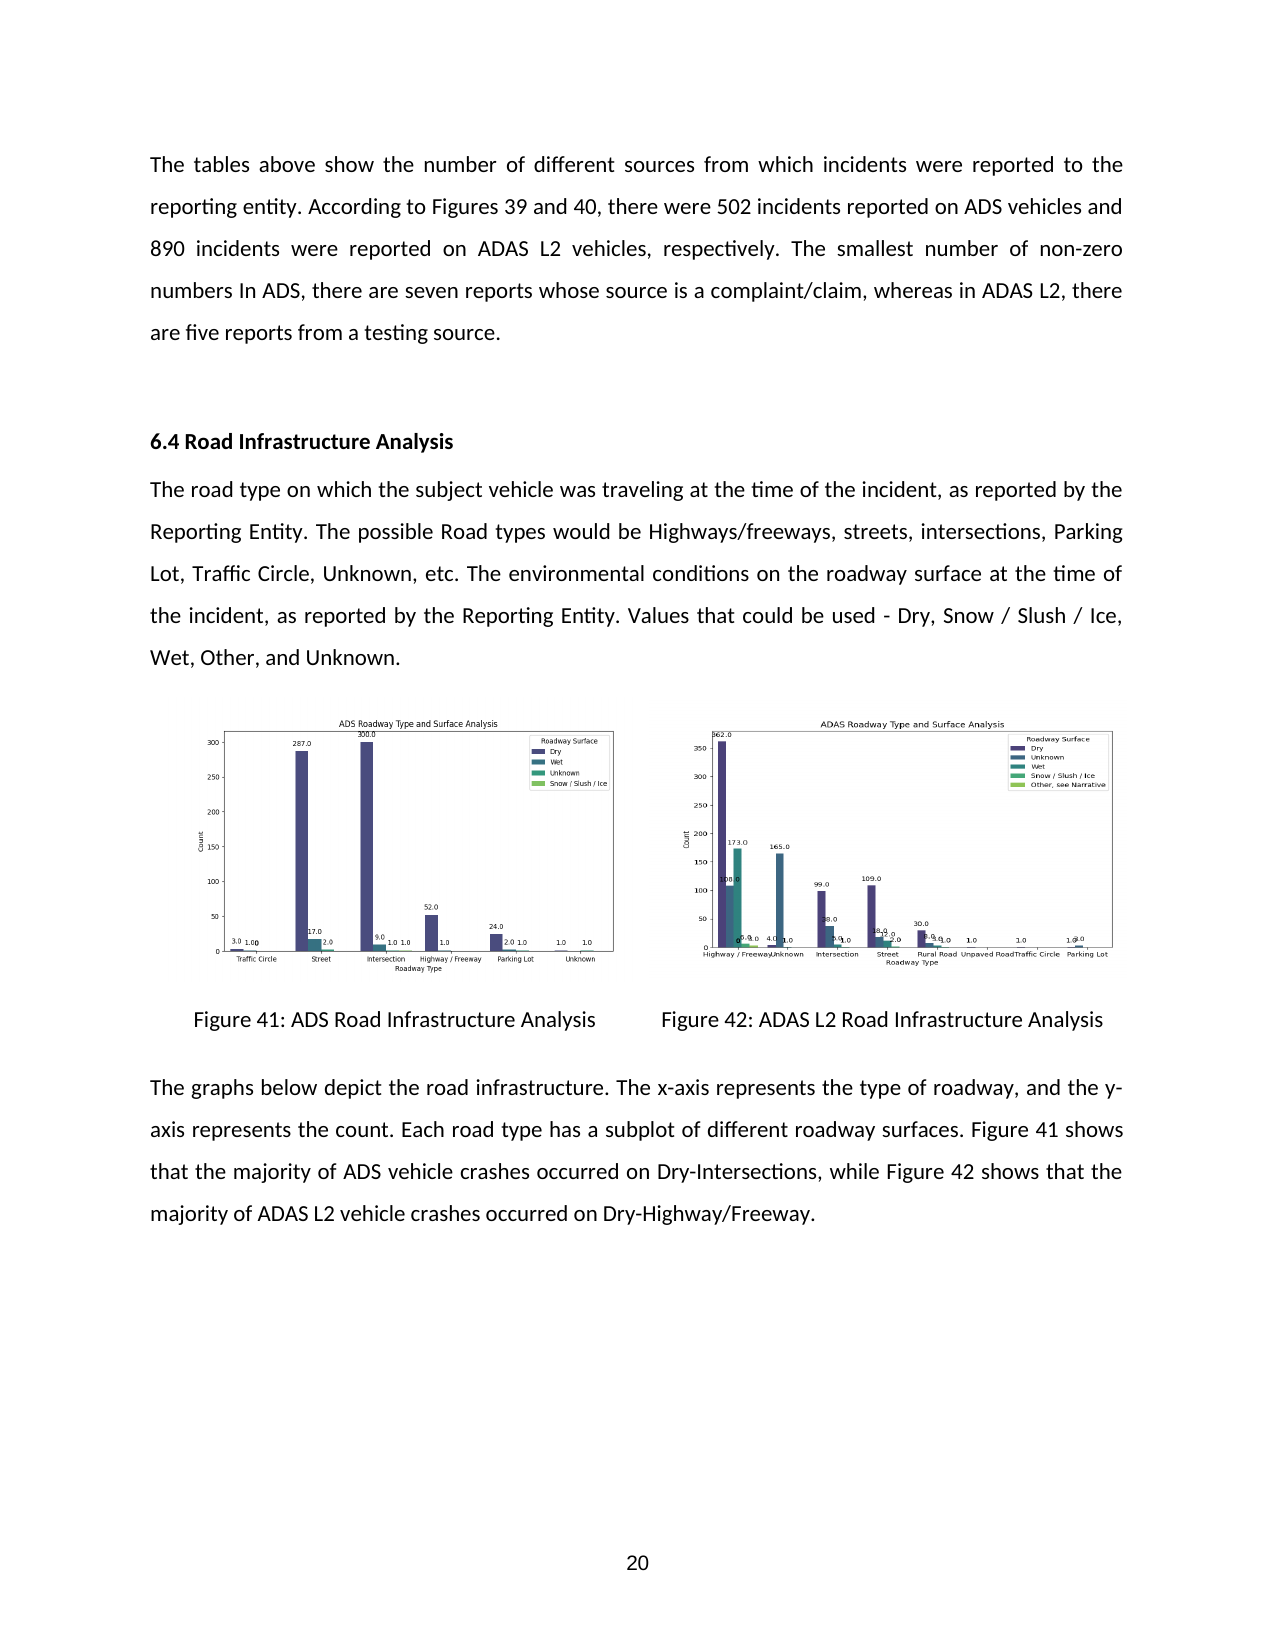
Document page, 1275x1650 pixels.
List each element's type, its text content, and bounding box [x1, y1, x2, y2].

table_header [152, 687, 638, 992]
table_cell Figure 42: ADAS L2 Road Infrastructure Analysis [640, 995, 1125, 1071]
text The tables above show the number of different sources from which incidents were reported to the reporting entity. According to Figures 39 and 40, there were 502 incidents reported on ADS vehicles and 890 incidents were reported on ADAS L2 vehicles, respectively. The smallest number of non-zero numbers In ADS, there are seven reports whose source is a complaint/claim, whereas in ADAS L2, there are five reports from a testing source. [150, 150, 1125, 346]
table_cell Figure 41: ADS Road Infrastructure Analysis [152, 995, 638, 1071]
picture [161, 697, 639, 982]
subtitle 6.4 Road Infrastructure Analysis [150, 427, 1125, 455]
table_header [640, 687, 1125, 992]
picture [648, 697, 1127, 978]
text The graphs below depict the road infrastructure. The x-axis represents the type of roadway, and the y-axis represents the count. Each road type has a subplot of different roadway surfaces. Figure 41 shows that the majority of ADS vehicle crashes occurred on Dry-Intersections, while Figure 42 shows that the majority of ADAS L2 vehicle crashes occurred on Dry-Highway/Freeway. [150, 1074, 1125, 1227]
text The road type on which the subject vehicle was traveling at the time of the incident, as reported by the Reporting Entity. The possible Road types would be Highways/freeways, streets, intersections, Parking Lot, Traffic Circle, Unknown, etc. The environmental conditions on the roadway surface at the time of the incident, as reported by the Reporting Entity. Values that could be used - Dry, Snow / Slush / Ice, Wet, Other, and Unknown. [150, 475, 1125, 671]
